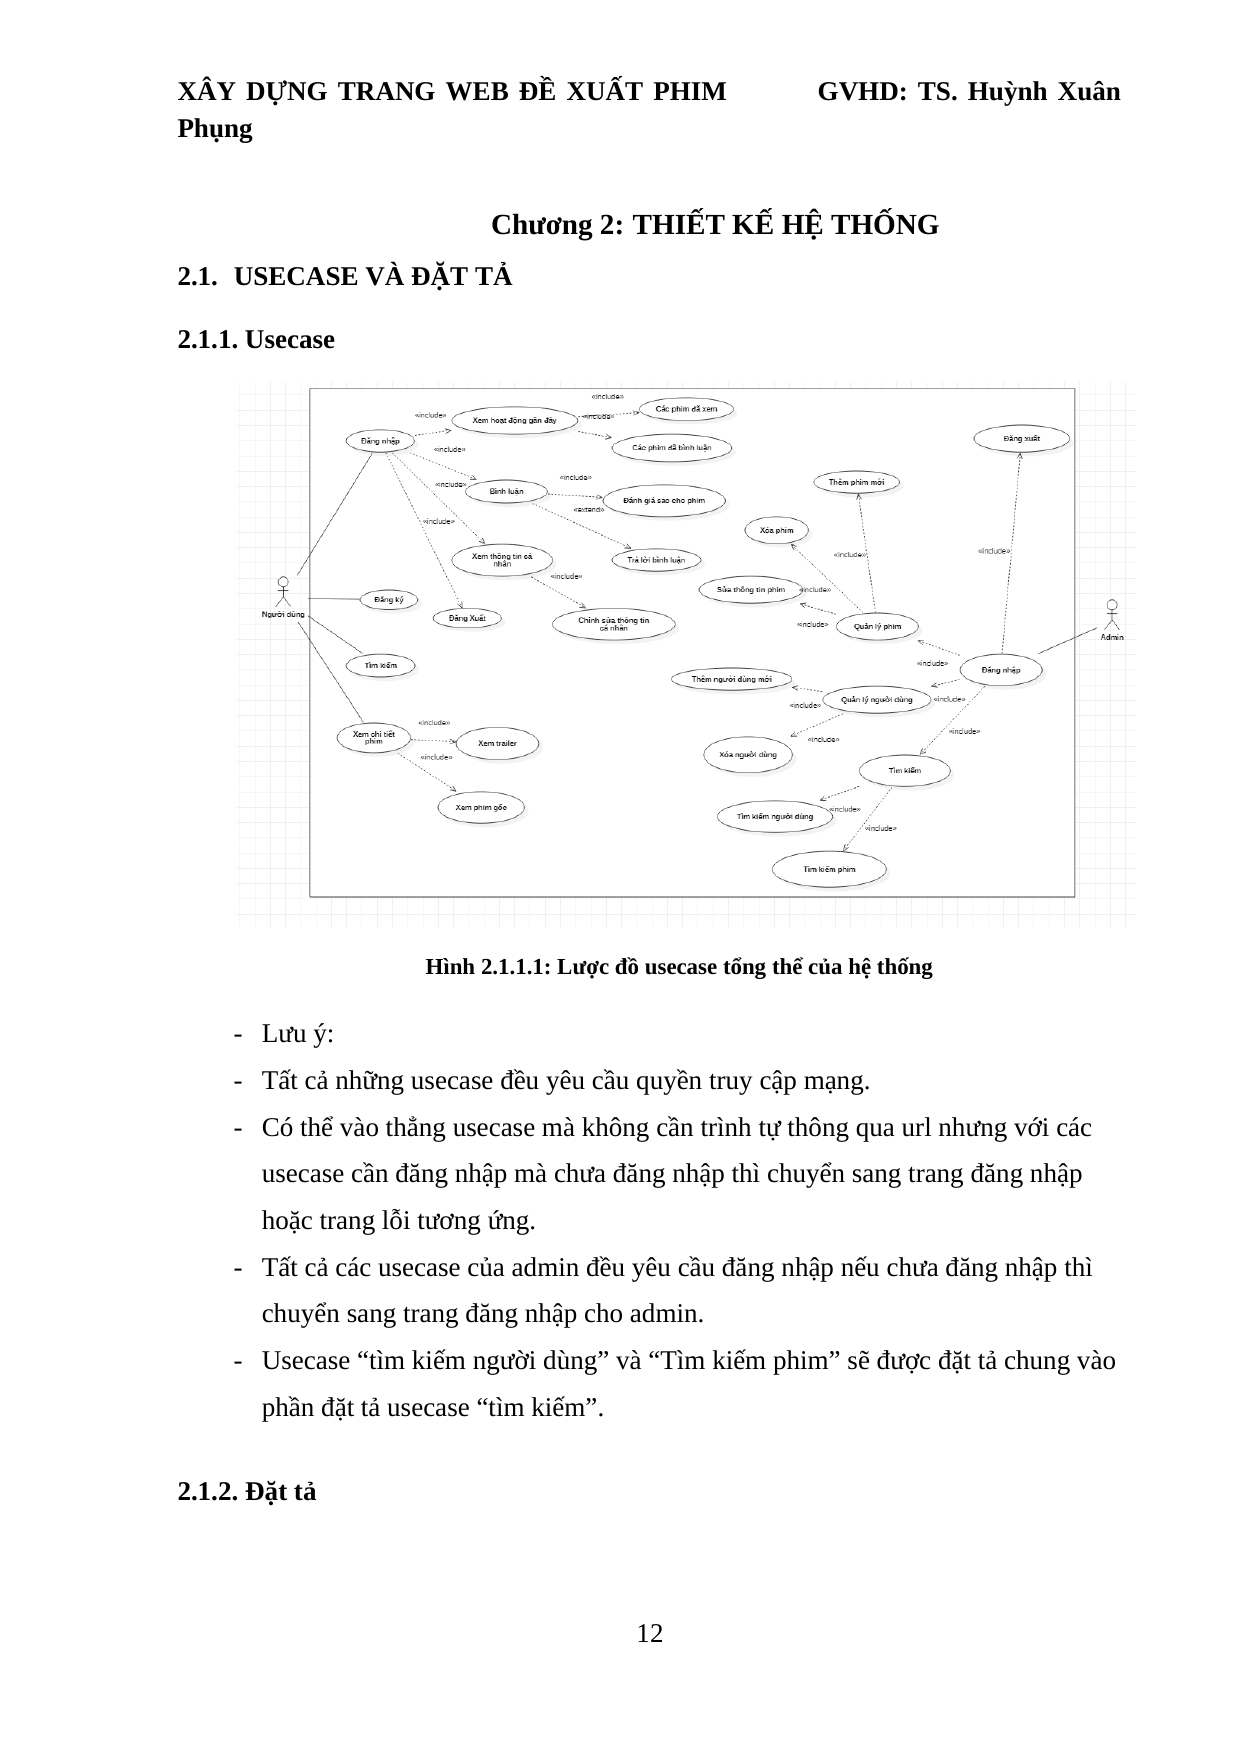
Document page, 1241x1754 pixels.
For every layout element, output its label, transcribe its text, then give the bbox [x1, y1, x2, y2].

subtitle 2.1.2. Đặt tả [177, 1475, 1122, 1506]
title Lưu ý: [233, 1017, 1122, 1048]
subtitle Hình 2.1.1.1: Lược đồ usecase tổng thể của hệ thống [236, 953, 1122, 979]
title Usecase “tìm kiếm người dùng” và “Tìm kiếm phim” sẽ được đặt tả chung vào phần đặt tả usecase “tìm kiếm”. [233, 1344, 1122, 1422]
picture [236, 382, 1137, 928]
subtitle 2.1.1. Usecase [177, 323, 1122, 354]
title Có thể vào thẳng usecase mà không cần trình tự thông qua url nhưng với các usecase cần đăng nhập mà chưa đăng nhập thì chuyển sang trang đăng nhập hoặc trang lỗi tương ứng. [233, 1111, 1122, 1235]
title Tất cả những usecase đều yêu cầu quyền truy cập mạng. [233, 1064, 1122, 1095]
title Tất cả các usecase của admin đều yêu cầu đăng nhập nếu chưa đăng nhập thì chuyển sang trang đăng nhập cho admin. [233, 1251, 1122, 1328]
list Chương 2: THIẾT KẾ HỆ THỐNG [271, 207, 1122, 241]
list USECASE VÀ ĐẶT TẢ [177, 260, 1122, 291]
